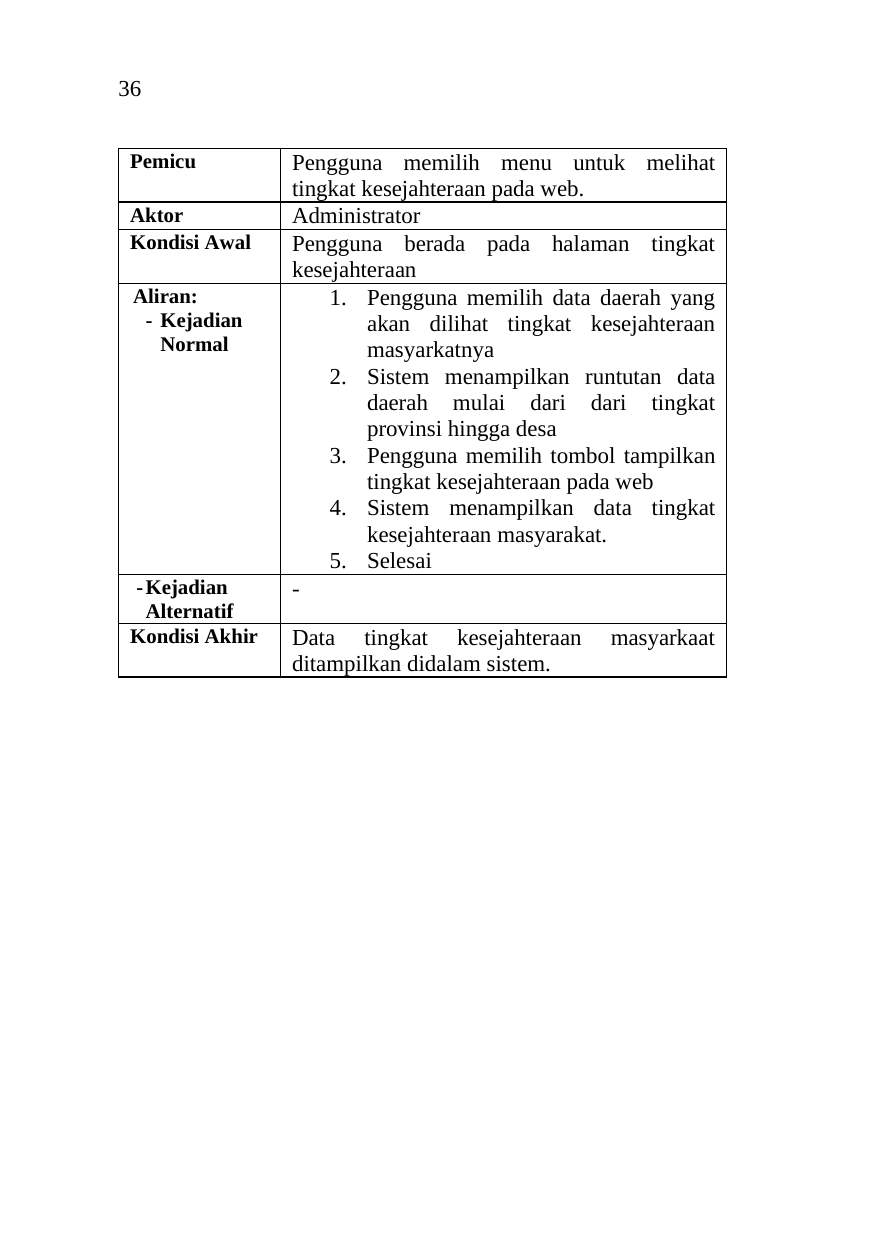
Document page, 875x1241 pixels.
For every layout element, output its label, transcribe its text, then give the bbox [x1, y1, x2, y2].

table_cell Kejadian Alternatif [119, 575, 280, 623]
table_cell Pengguna memilih menu untuk melihat tingkat kesejahteraan pada web. [281, 149, 726, 201]
table_cell Pemicu [119, 149, 280, 201]
table_cell Pengguna memilih data daerah yang akan dilihat tingkat kesejahteraan masyarkatnya Sistem menampilkan runtutan data daerah mulai dari dari tingkat provinsi hingga desa Pengguna memilih tombol tampilkan tingkat kesejahteraan pada web Sistem menampilkan data tingkat kesejahteraan masyarakat. Selesai [281, 284, 726, 573]
table_cell Aliran: Kejadian Normal [119, 284, 280, 573]
table_cell Administrator [281, 203, 726, 229]
table_cell Kondisi Awal [119, 230, 280, 283]
table_cell Aktor [119, 203, 280, 229]
table_cell - [281, 575, 726, 623]
table_cell Pengguna berada pada halaman tingkat kesejahteraan [281, 230, 726, 283]
table_cell Kondisi Akhir [119, 624, 280, 676]
table_cell Data tingkat kesejahteraan masyarkaat ditampilkan didalam sistem. [281, 624, 726, 676]
